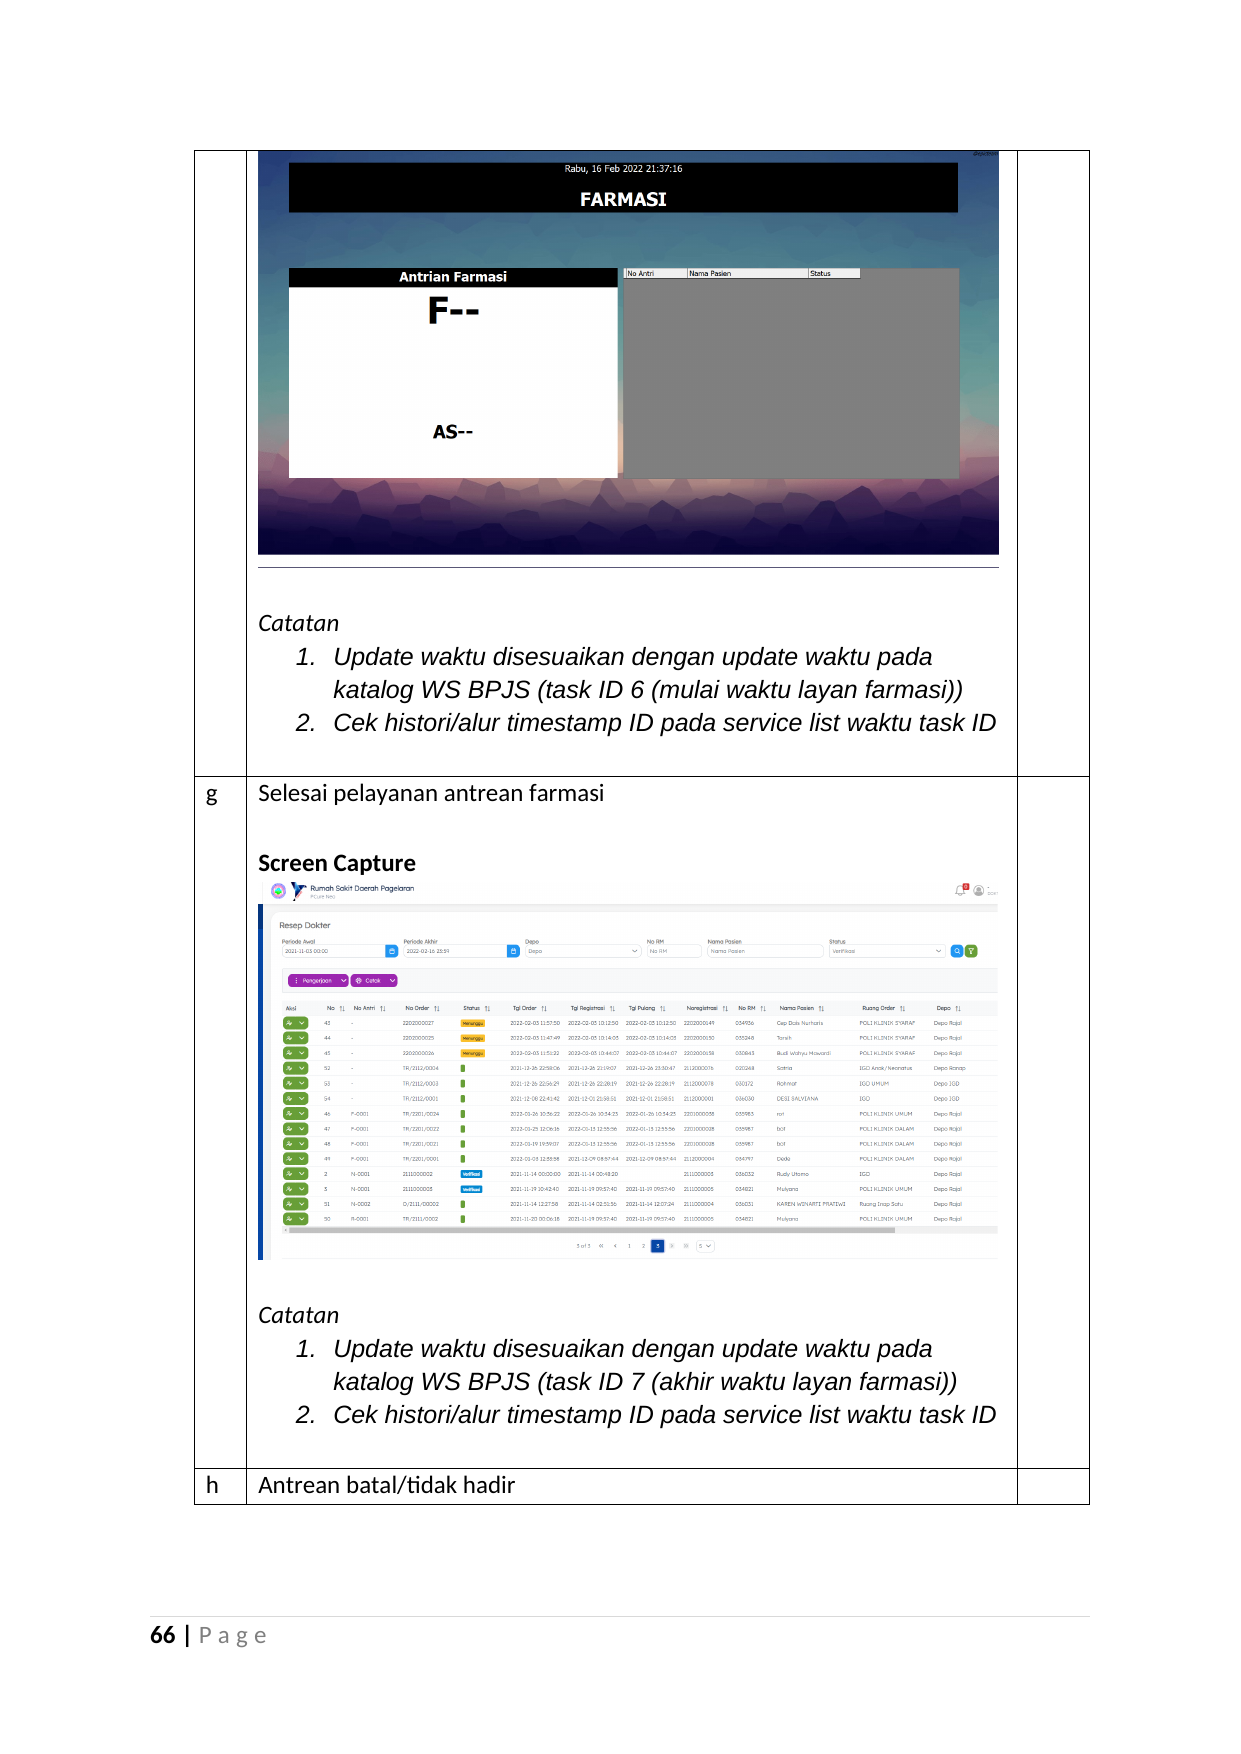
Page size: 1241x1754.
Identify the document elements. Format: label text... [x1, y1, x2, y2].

picture [258, 882, 998, 1260]
table_cell [1018, 151, 1089, 776]
table_cell f [195, 151, 246, 776]
table_cell h [195, 1469, 246, 1504]
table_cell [247, 1469, 1017, 1504]
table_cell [247, 151, 1017, 776]
picture [258, 151, 999, 568]
table_cell g [195, 777, 246, 1468]
table_cell [1018, 777, 1089, 1468]
table_cell Selesai pelayanan antrean farmasi Screen Capture Catatan Update waktu disesuaikan dengan update waktu pada katalog WS BPJS (task ID 7 (akhir waktu layan farmasi)) Cek histori/alur timestamp ID pada service list waktu task ID [247, 777, 1017, 1468]
table_cell [1018, 1469, 1089, 1504]
